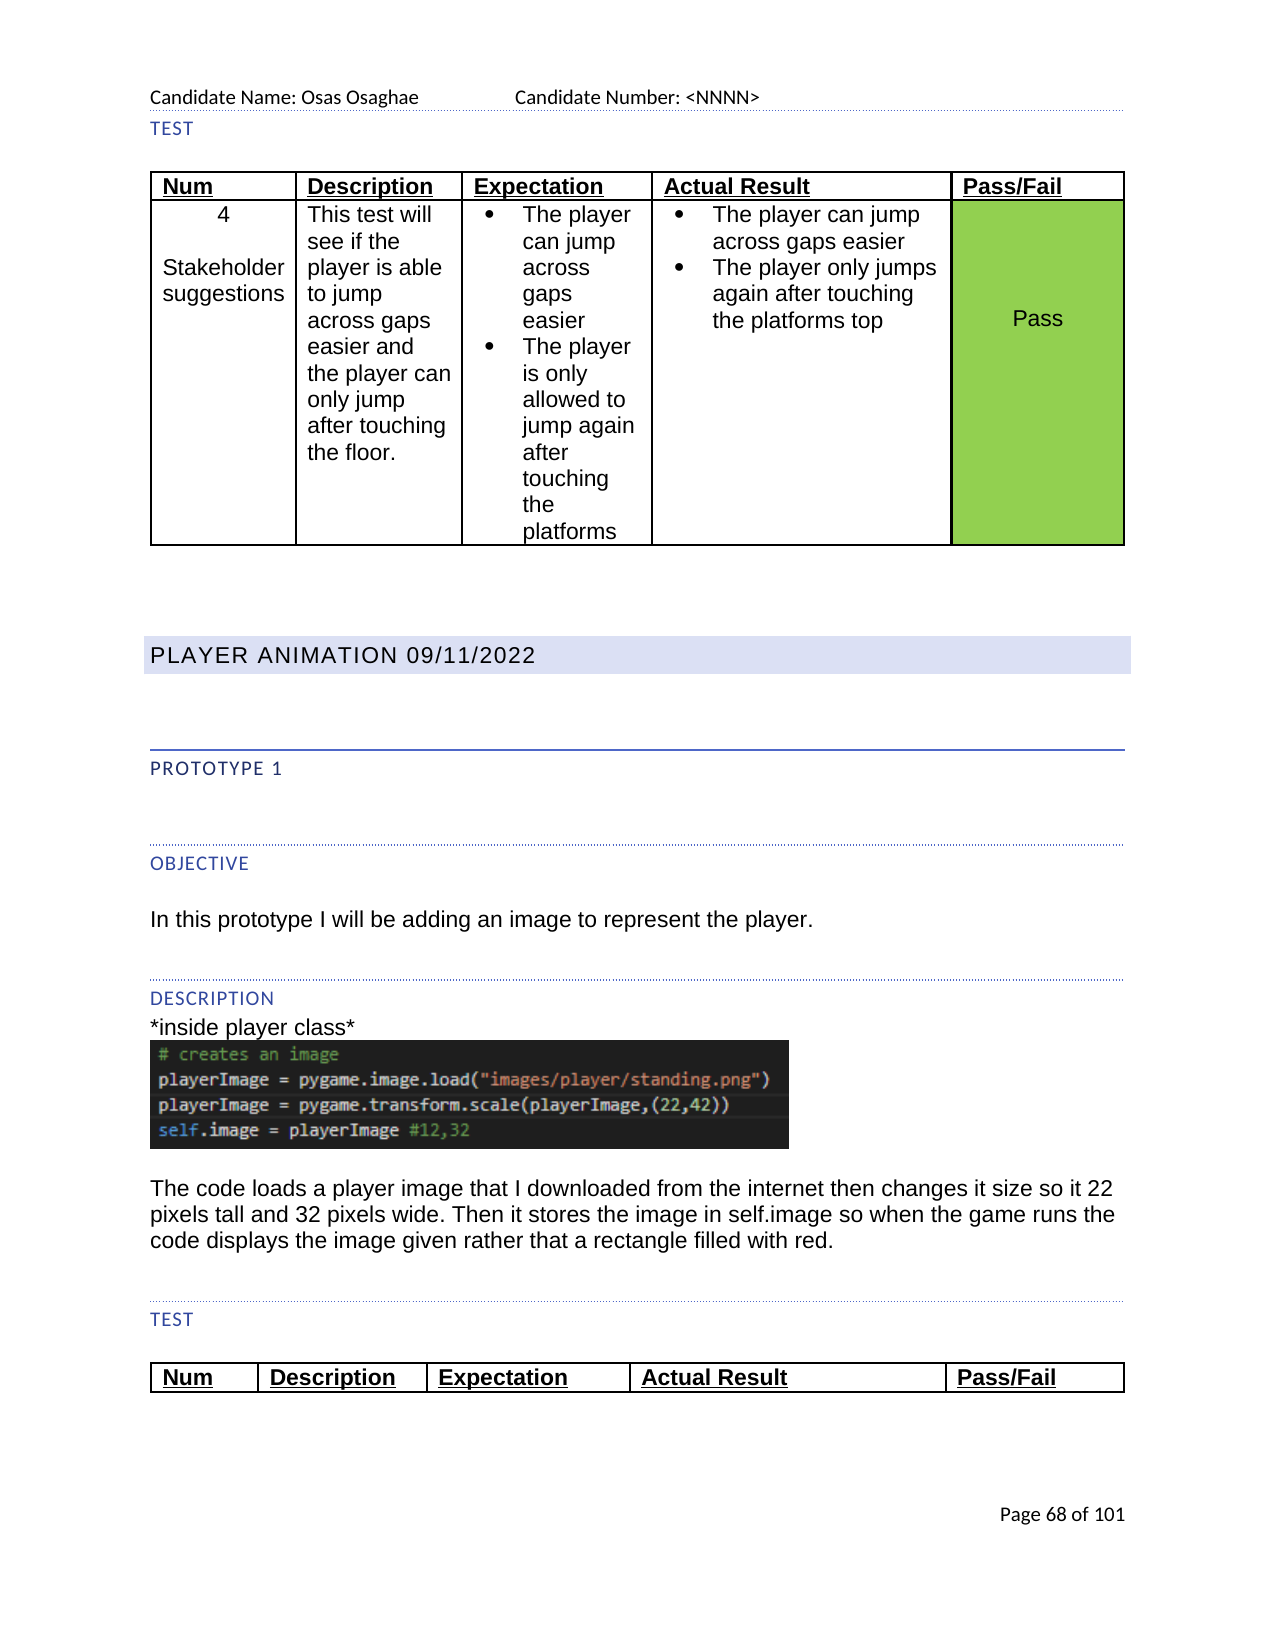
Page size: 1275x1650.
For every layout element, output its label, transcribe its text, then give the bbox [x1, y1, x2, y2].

text In this prototype I will be adding an image to represent the player. [150, 906, 1125, 932]
table_cell 4 Stakeholder suggestions [152, 201, 295, 544]
text The code loads a player image that I downloaded from the internet then changes it size so it 22 pixels tall and 32 pixels wide. Then it stores the image in self.image so when the game runs the code displays the image given rather that a rectangle filled with red. [150, 1174, 1125, 1254]
subtitle Test [150, 1301, 1125, 1332]
subtitle Test [150, 109, 1125, 141]
text *inside player class* [150, 1014, 1125, 1040]
picture [150, 1040, 789, 1149]
table_header Description [259, 1364, 426, 1391]
table_header Description [297, 173, 461, 199]
table_header Expectation [428, 1364, 629, 1391]
table_header Pass/Fail [953, 173, 1123, 199]
table_header Actual Result [653, 173, 950, 199]
table_header Num [152, 173, 295, 199]
subtitle Player Animation 09/11/2022 [150, 642, 1125, 668]
table_header Pass/Fail [947, 1364, 1123, 1391]
table_cell This test will see if the player is able to jump across gaps easier and the player can only jump after touching the floor. [297, 201, 461, 544]
table_header Num [152, 1364, 257, 1391]
table_cell The player can jump across gaps easier The player is only allowed to jump again after touching the platforms [463, 201, 651, 544]
table_header Actual Result [631, 1364, 945, 1391]
subtitle Objective [150, 844, 1125, 876]
subtitle Description [150, 979, 1125, 1010]
table_cell Pass [953, 201, 1123, 544]
table_header Expectation [463, 173, 651, 199]
subtitle Prototype 1 [150, 751, 1125, 780]
table_cell The player can jump across gaps easier The player only jumps again after touching the platforms top [653, 201, 950, 544]
